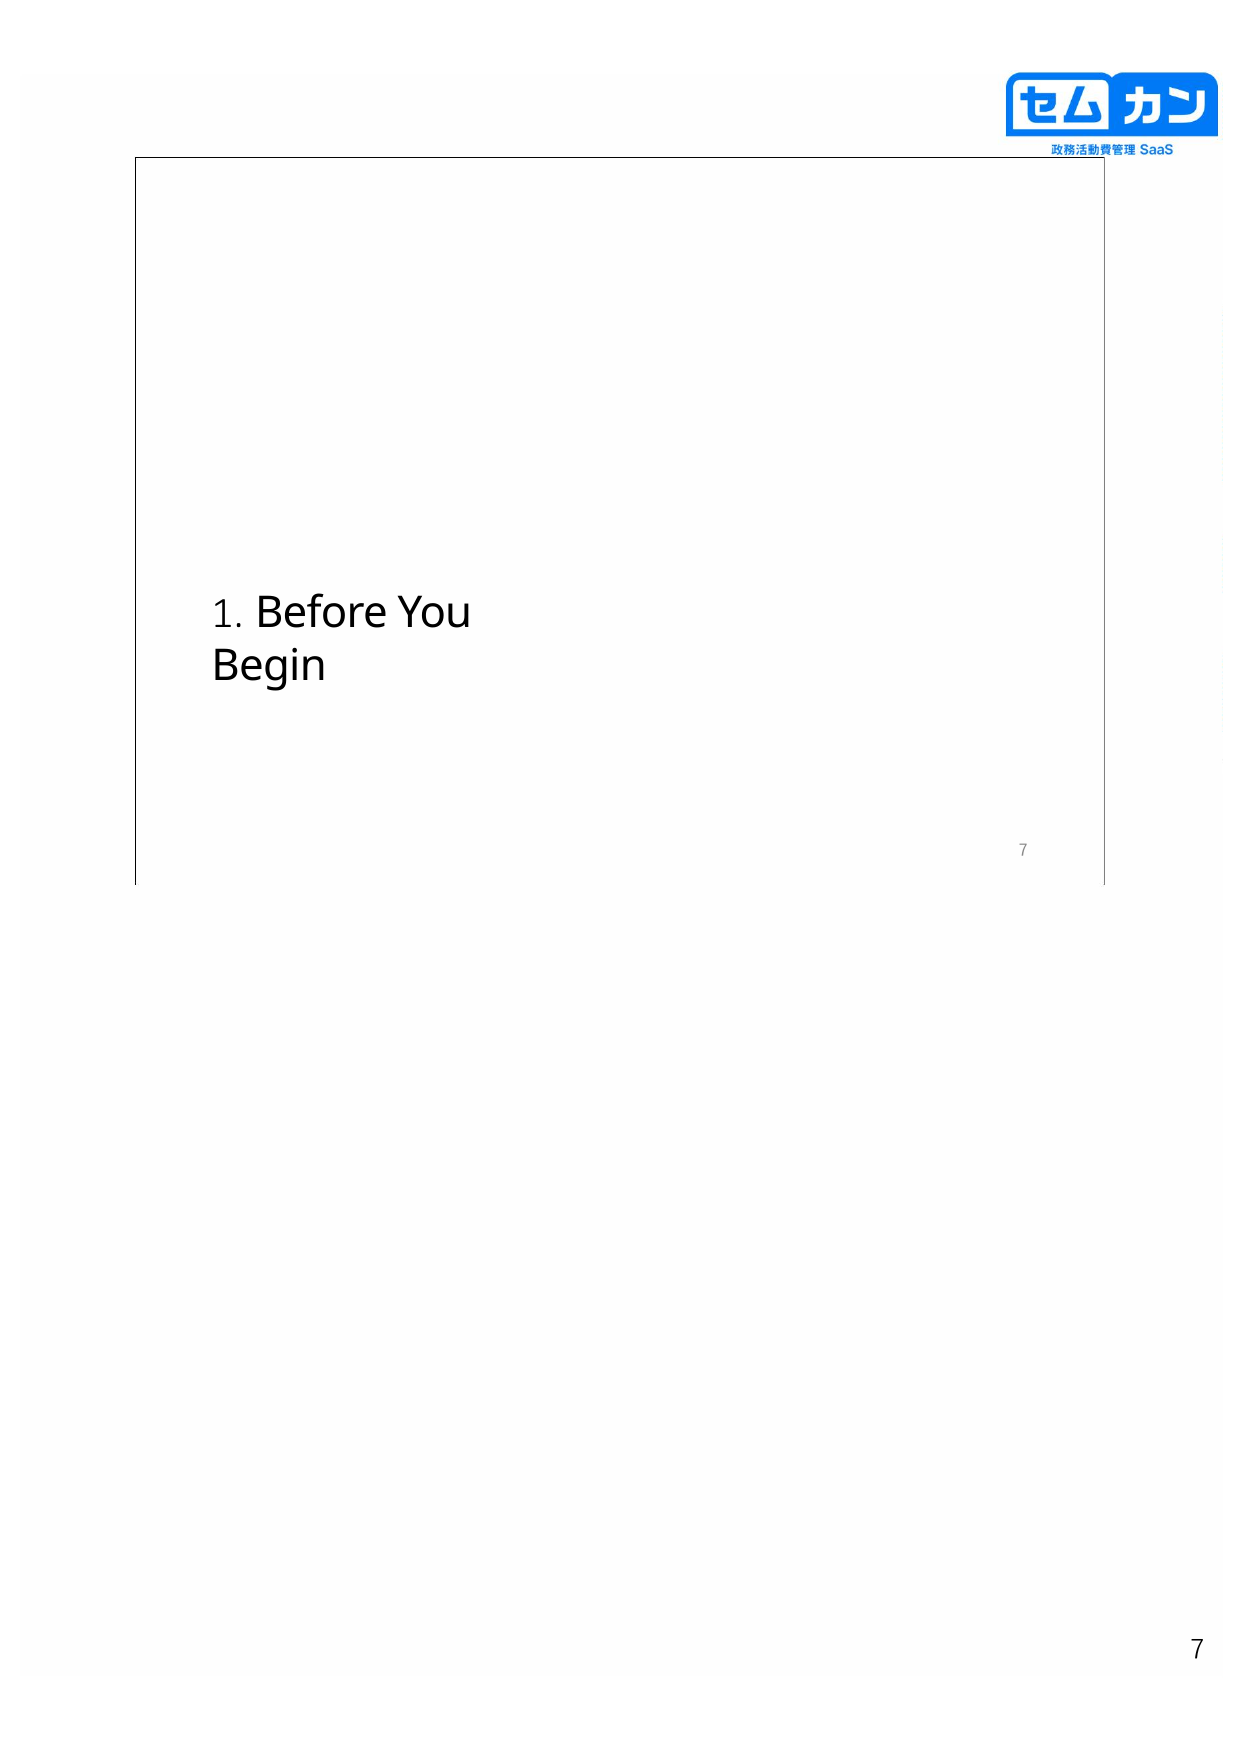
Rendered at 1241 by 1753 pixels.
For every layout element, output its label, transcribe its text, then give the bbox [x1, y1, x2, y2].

picture [16, 70, 1223, 1678]
text 7 [1189, 1636, 1230, 1666]
text 7 [1018, 841, 1053, 860]
text 1. Before You Begin [211, 584, 580, 691]
